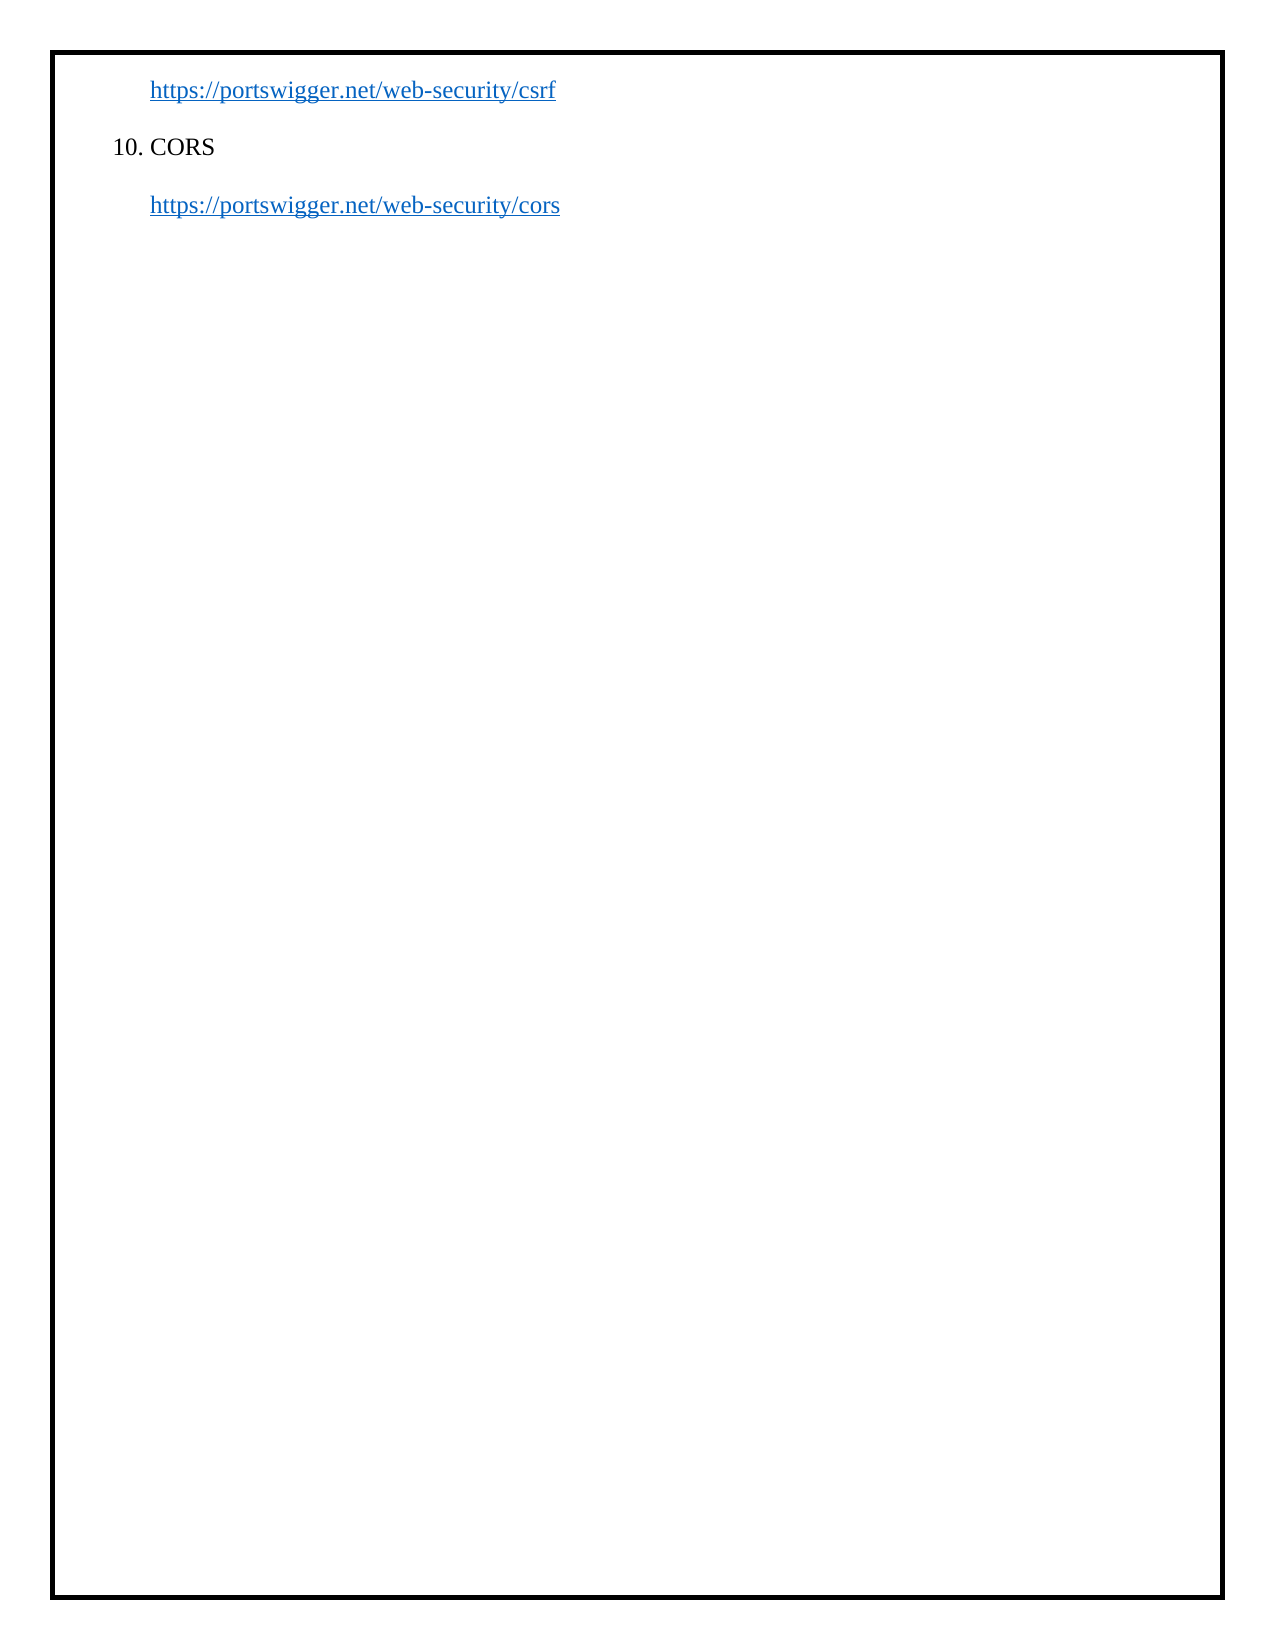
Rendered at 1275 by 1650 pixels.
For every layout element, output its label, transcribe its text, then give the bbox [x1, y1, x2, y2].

list https://portswigger.net/web-security/csrf [150, 75, 1200, 104]
list CORS [112, 132, 1200, 161]
list https://portswigger.net/web-security/cors [150, 190, 1200, 219]
